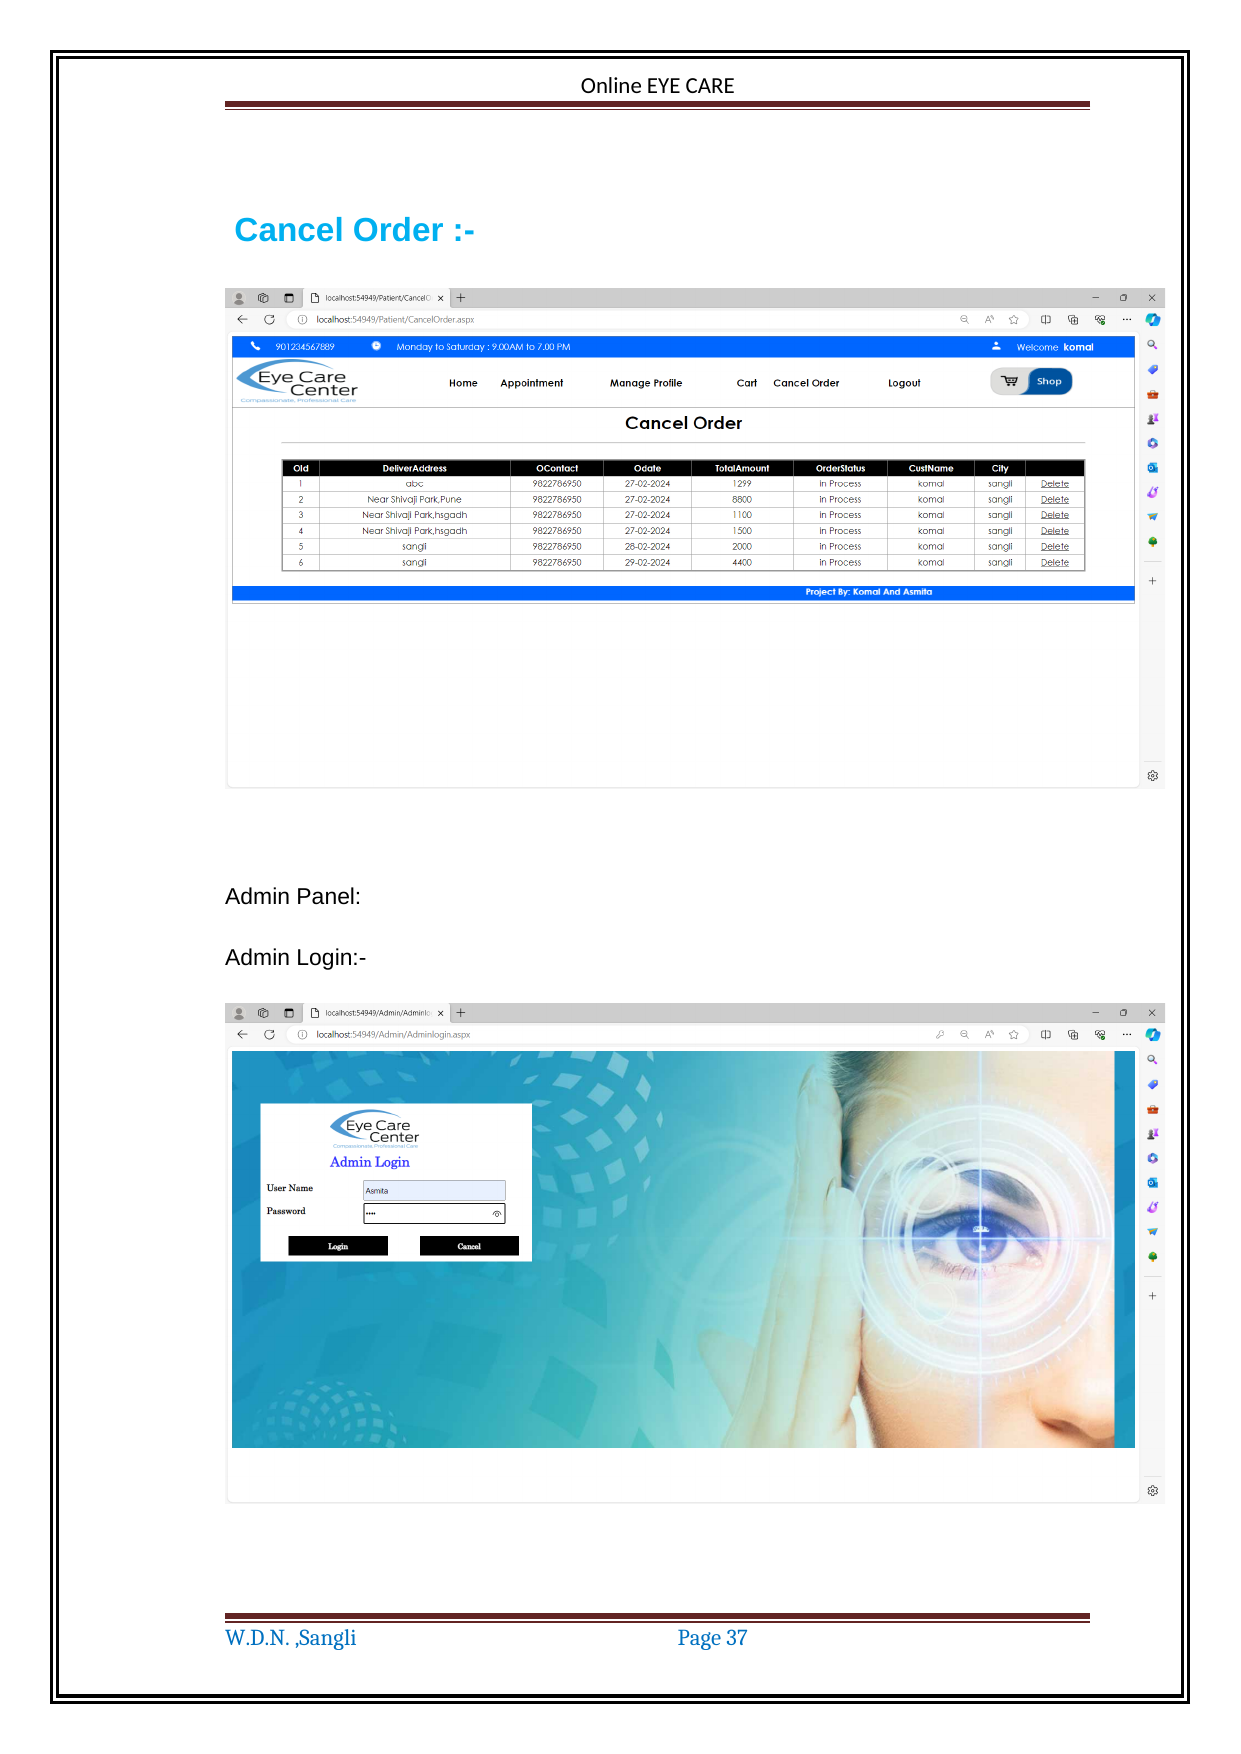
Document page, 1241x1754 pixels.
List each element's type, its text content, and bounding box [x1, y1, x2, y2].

text Cancel Order :- [225, 210, 1090, 249]
picture [225, 1003, 1166, 1504]
text Admin Login:- [225, 944, 1090, 970]
text Admin Panel: [225, 883, 1090, 910]
picture [225, 288, 1166, 789]
